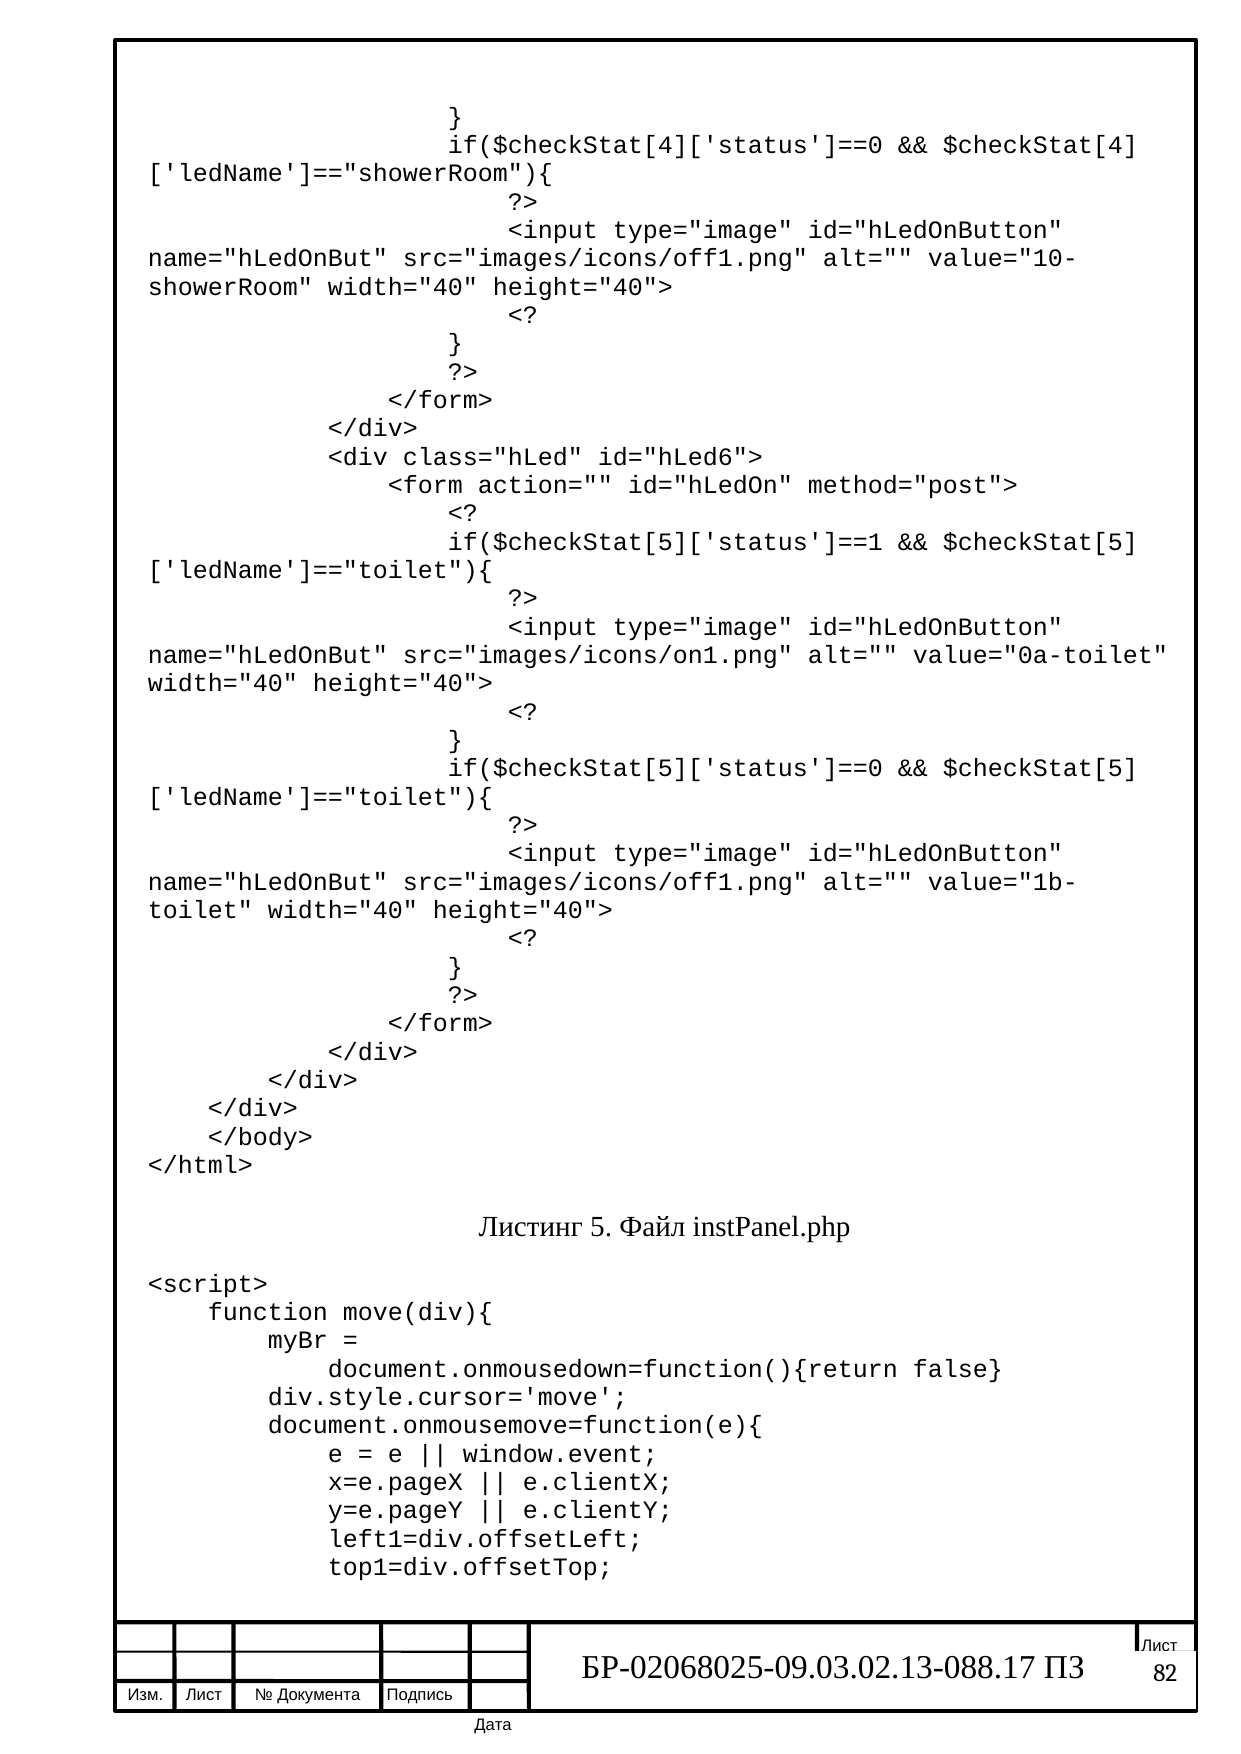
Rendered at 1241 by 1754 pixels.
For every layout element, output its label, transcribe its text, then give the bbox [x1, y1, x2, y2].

text </div> [148, 1039, 1181, 1068]
text ?> [148, 359, 1181, 388]
text <input type="image" id="hLedOnButton" name="hLedOnBut" src="images/icons/off1.png" alt="" value="10-showerRoom" width="40" height="40"> [148, 218, 1181, 303]
text <? [148, 501, 1181, 529]
text </form> [148, 1011, 1181, 1039]
text } [148, 331, 1181, 359]
text <input type="image" id="hLedOnButton" name="hLedOnBut" src="images/icons/on1.png" alt="" value="0a-toilet" width="40" height="40"> [148, 614, 1181, 699]
text } [148, 728, 1181, 756]
text </div> [148, 1096, 1181, 1124]
text </html> [148, 1153, 1181, 1181]
text <? [148, 699, 1181, 728]
text } [148, 104, 1181, 133]
text top1=div.offsetTop; [148, 1554, 1181, 1583]
text <div class="hLed" id="hLed6"> [148, 444, 1181, 473]
text if($checkStat[5]['status']==1 && $checkStat[5]['ledName']=="toilet"){ [148, 529, 1181, 586]
text y=e.pageY || e.clientY; [148, 1498, 1181, 1526]
text left1=div.offsetLeft; [148, 1526, 1181, 1554]
text e = e || window.event; [148, 1441, 1181, 1469]
text div.style.cursor='move'; [148, 1384, 1181, 1413]
text ?> [148, 189, 1181, 218]
text myBr = [148, 1328, 1181, 1356]
text } [148, 954, 1181, 983]
text Листинг 5. Файл instPanel.php [148, 1209, 1181, 1243]
text if($checkStat[4]['status']==0 && $checkStat[4]['ledName']=="showerRoom"){ [148, 133, 1181, 189]
text </form> [148, 388, 1181, 416]
text document.onmousemove=function(e){ [148, 1413, 1181, 1441]
text x=e.pageX || e.clientX; [148, 1469, 1181, 1498]
text <? [148, 926, 1181, 954]
text <script> [148, 1271, 1181, 1299]
text </div> [148, 416, 1181, 444]
text function move(div){ [148, 1299, 1181, 1328]
text </body> [148, 1124, 1181, 1153]
text if($checkStat[5]['status']==0 && $checkStat[5]['ledName']=="toilet"){ [148, 756, 1181, 813]
text <form action="" id="hLedOn" method="post"> [148, 473, 1181, 501]
text </div> [148, 1068, 1181, 1096]
text ?> [148, 983, 1181, 1011]
text ?> [148, 586, 1181, 614]
text <input type="image" id="hLedOnButton" name="hLedOnBut" src="images/icons/off1.png" alt="" value="1b-toilet" width="40" height="40"> [148, 841, 1181, 926]
text <? [148, 303, 1181, 331]
text ?> [148, 813, 1181, 841]
text document.onmousedown=function(){return false} [148, 1356, 1181, 1384]
